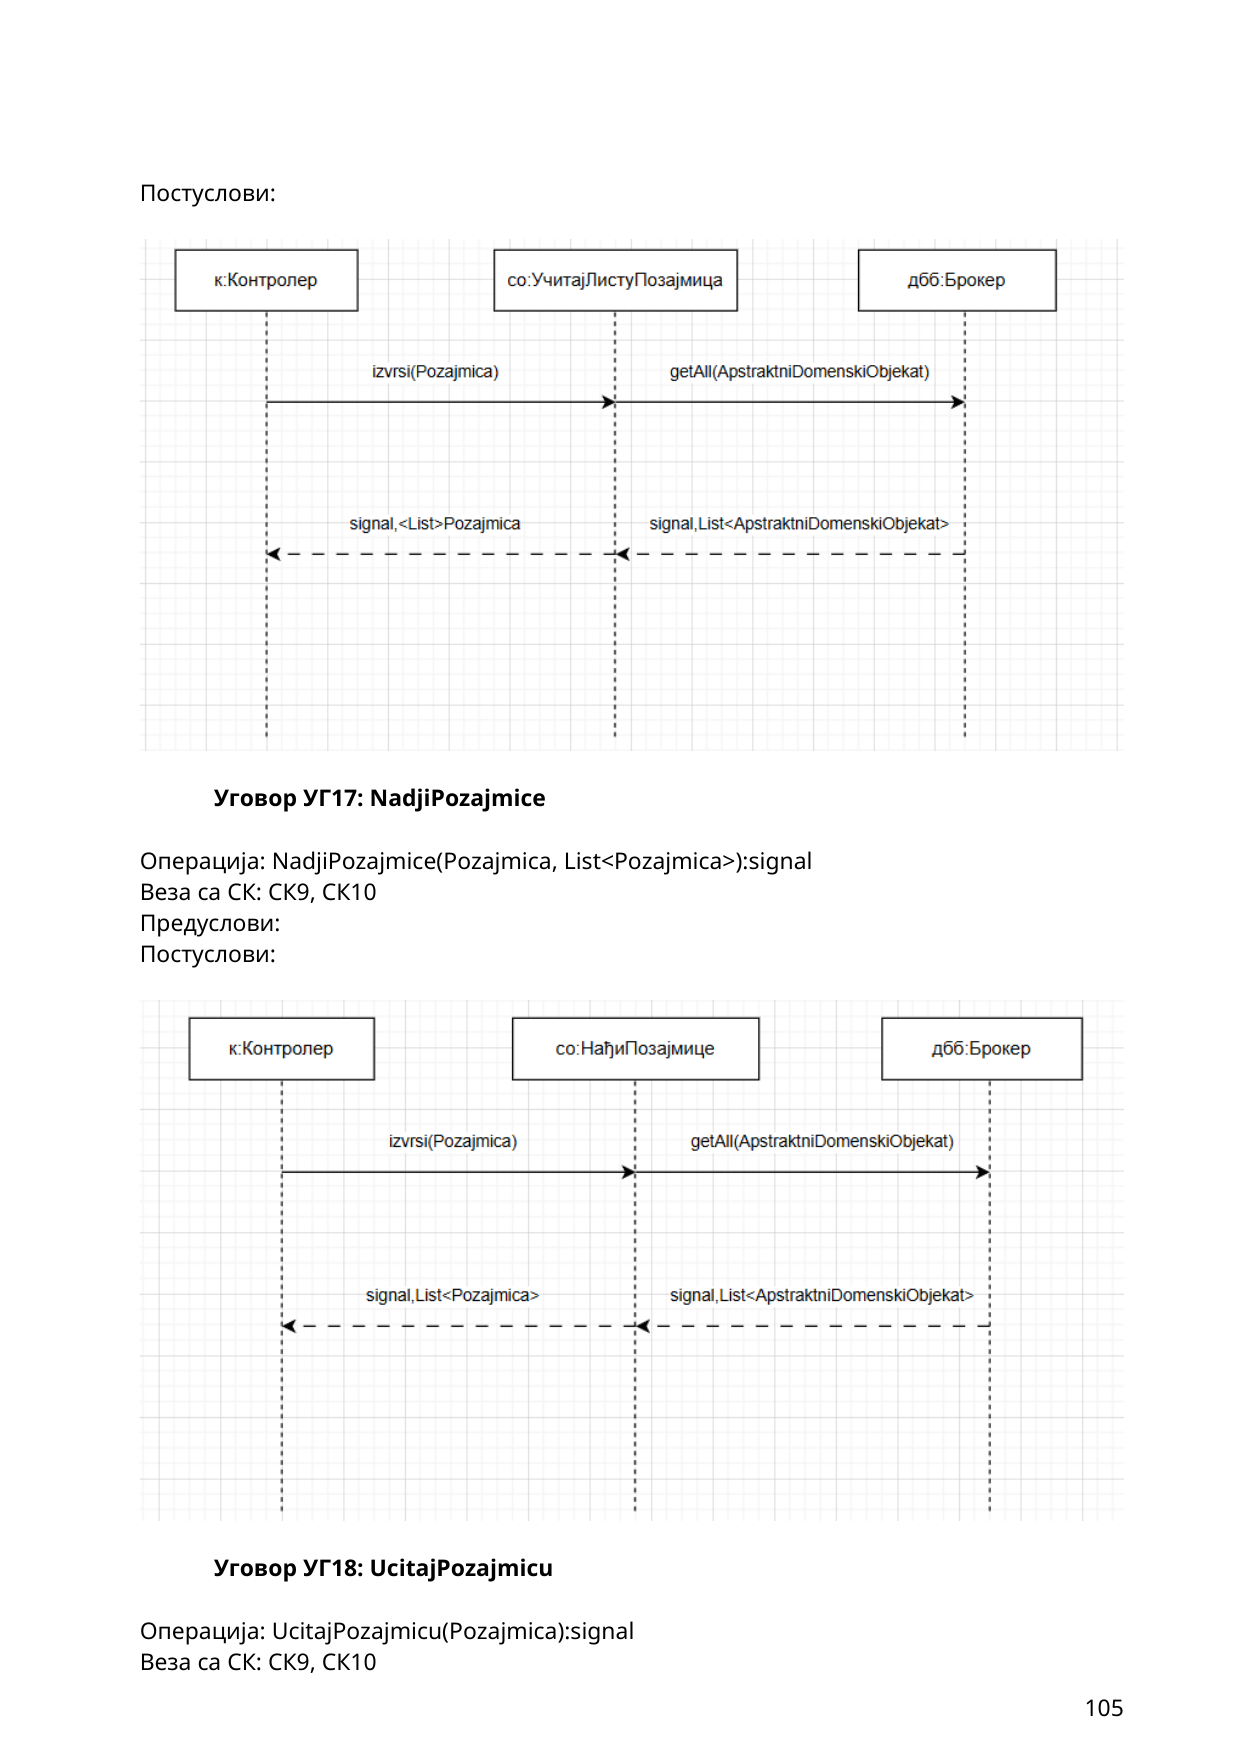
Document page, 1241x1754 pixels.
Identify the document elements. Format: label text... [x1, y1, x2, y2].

text Предуслови: [139, 907, 1123, 938]
text Уговор УГ18: UcitajPozajmicu [139, 1552, 1123, 1583]
text Операција: UcitajPozajmicu(Pozajmica):signal [139, 1614, 1123, 1646]
picture [139, 239, 1124, 751]
picture [139, 1000, 1124, 1521]
text Веза са СК: СК9, СК10 [139, 876, 1123, 907]
text Уговор УГ17: NadjiPozajmice [139, 782, 1123, 813]
text Постуслови: [139, 177, 1123, 208]
text Постуслови: [139, 938, 1123, 969]
text Операција: NadjiPozajmice(Pozajmica, List<Pozajmica>):signal [139, 844, 1123, 876]
text Веза са СК: СК9, СК10 [139, 1646, 1123, 1677]
